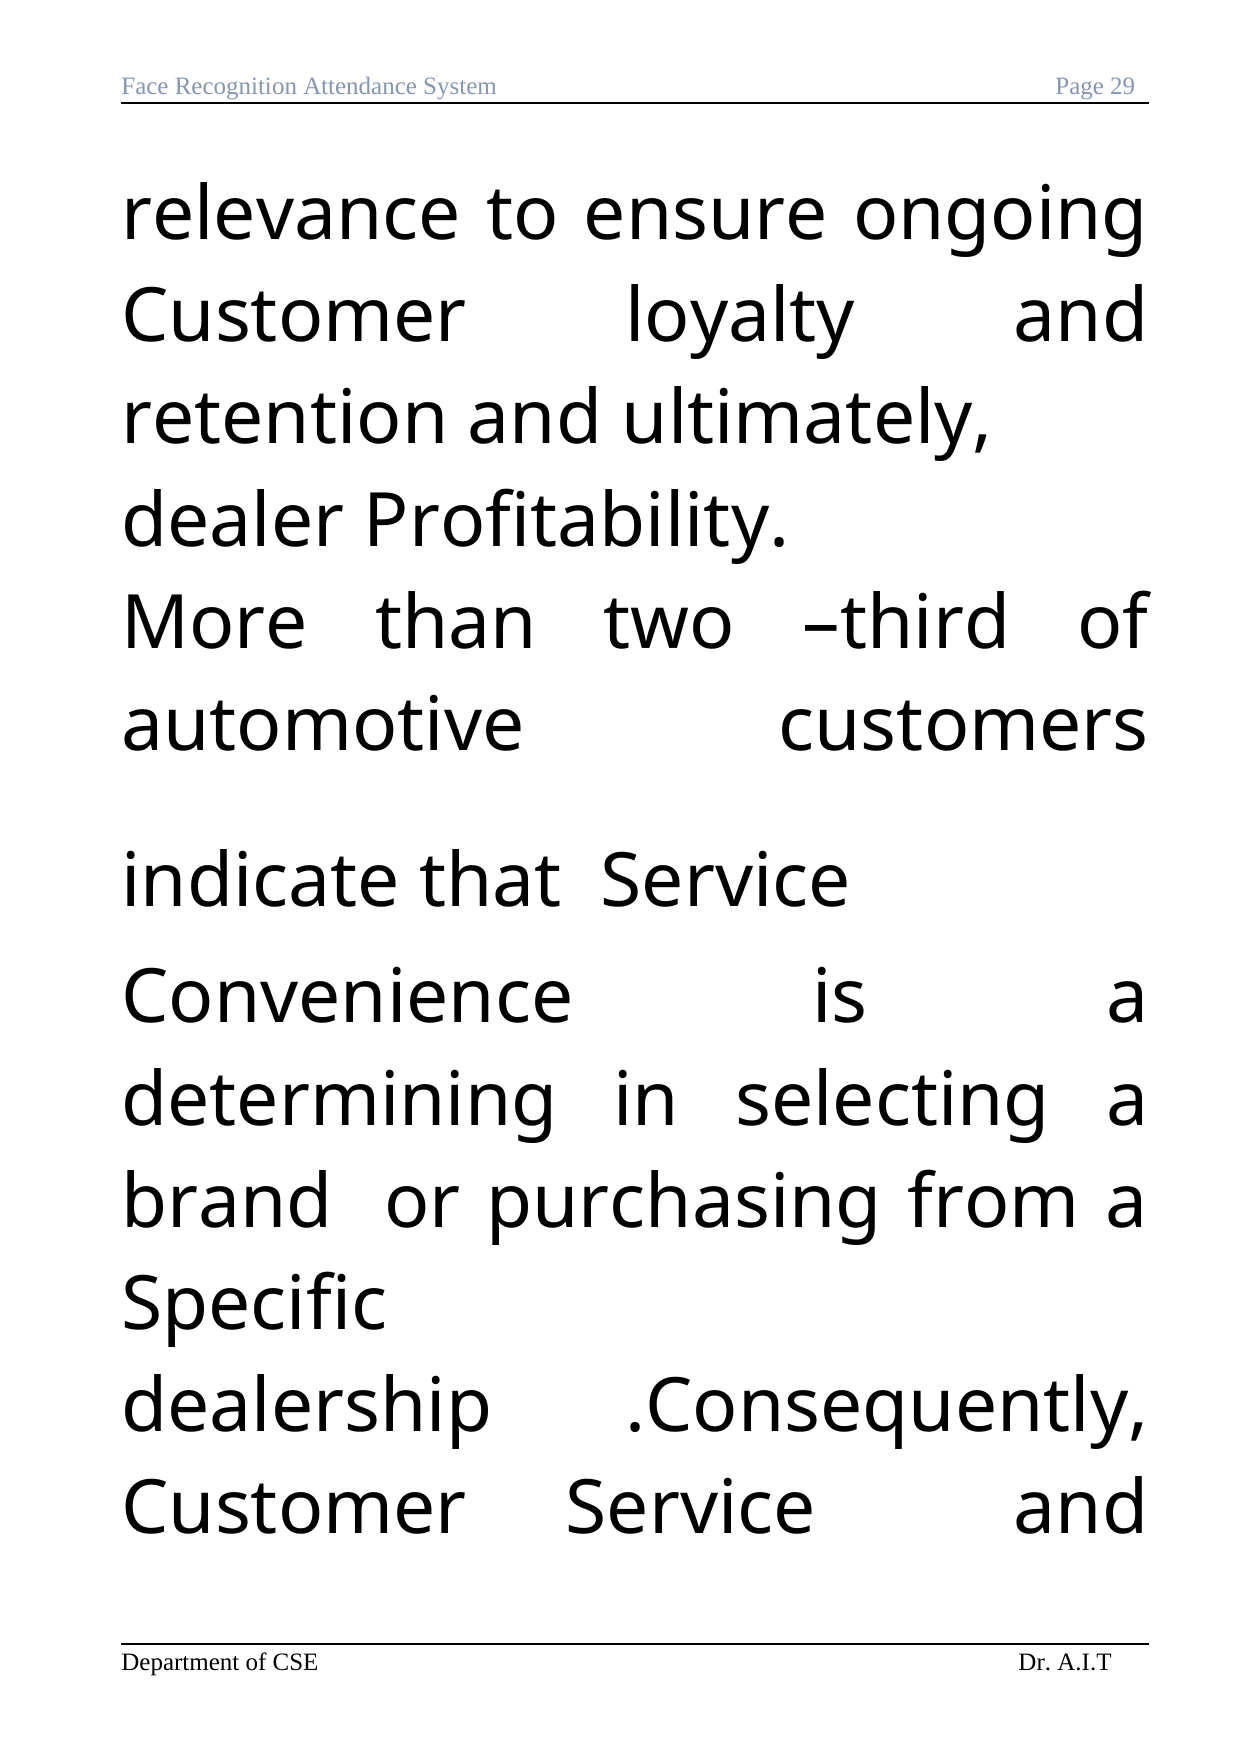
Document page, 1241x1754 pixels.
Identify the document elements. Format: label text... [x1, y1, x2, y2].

text Convenience is a determining in selecting a brand or purchasing from a Specific [121, 943, 1149, 1351]
text relevance to ensure ongoing Customer loyalty and retention and ultimately, [121, 159, 1149, 466]
text More than two –third of automotive customers indicate that Service [121, 568, 1149, 943]
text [121, 1351, 1149, 1556]
text dealer Profitability. [121, 466, 1149, 568]
